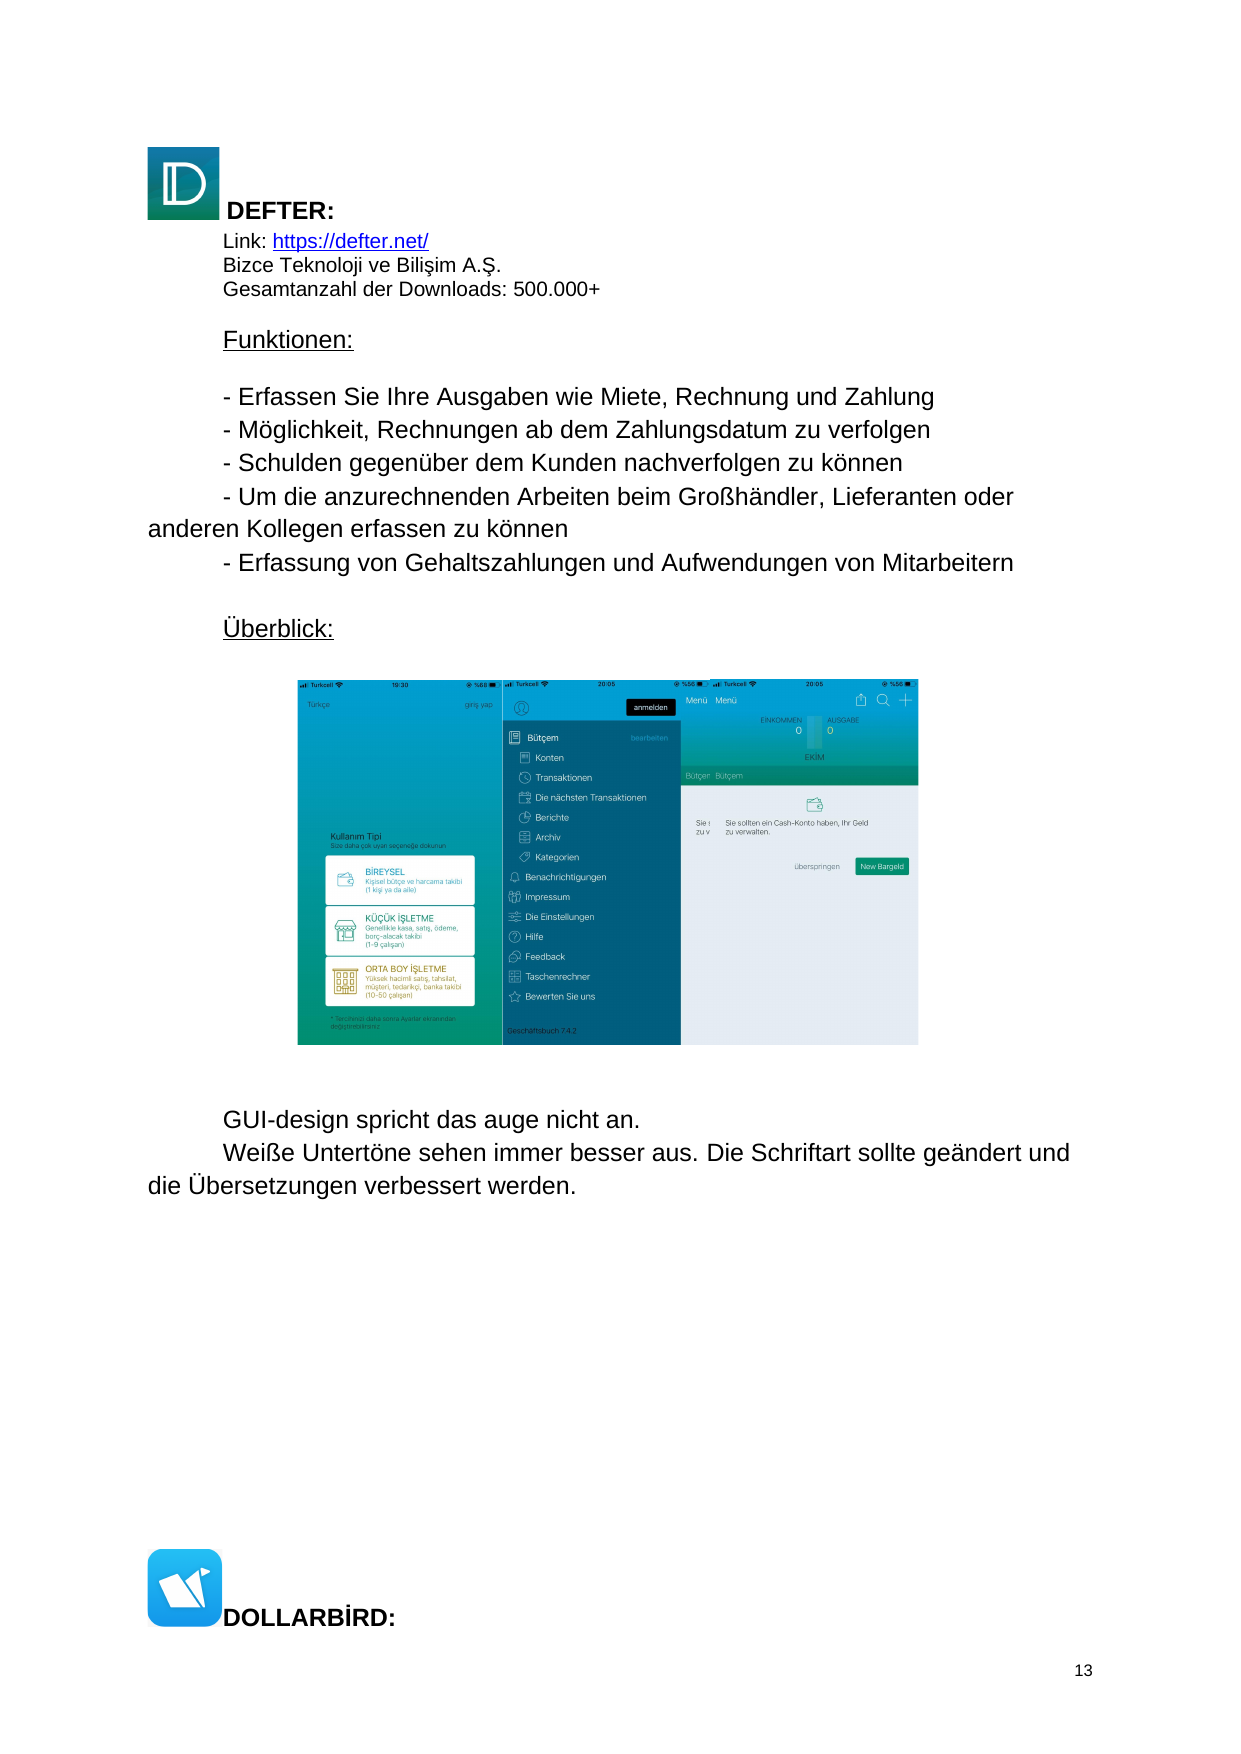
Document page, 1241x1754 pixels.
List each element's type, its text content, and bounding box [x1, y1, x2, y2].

picture [147, 1549, 223, 1627]
text - Schulden gegenüber dem Kunden nachverfolgen zu können [148, 448, 1092, 477]
text - Um die anzurechnenden Arbeiten beim Großhändler, Lieferanten oder anderen Kollegen erfassen zu können [148, 481, 1092, 543]
text - Erfassen Sie Ihre Ausgaben wie Miete, Rechnung und Zahlung [148, 382, 1092, 411]
picture [542, 856, 554, 860]
text - Möglichkeit, Rechnungen ab dem Zahlungsdatum zu verfolgen [148, 415, 1092, 444]
text Link: https://defter.net/ [148, 229, 1092, 253]
picture [548, 896, 558, 900]
picture [681, 717, 919, 1045]
picture [538, 995, 548, 999]
picture [297, 762, 502, 1045]
picture [147, 147, 220, 220]
text DOLLARBİRD: [148, 1549, 1092, 1632]
text Bizce Teknoloji ve Bilişim A.Ş. [148, 253, 1092, 277]
text Weiße Untertöne sehen immer besser aus. Die Schriftart sollte geändert und die Übersetzungen verbessert werden. [148, 1138, 1092, 1200]
picture [510, 732, 519, 744]
text GUI-design spricht das auge nicht an. [148, 1105, 1092, 1134]
picture [555, 776, 565, 780]
picture [627, 699, 675, 715]
text Gesamtanzahl der Downloads: 500.000+ [148, 277, 1092, 301]
text DEFTER: [148, 148, 1092, 225]
text - Erfassung von Gehaltszahlungen und Aufwendungen von Mitarbeitern [148, 547, 1092, 576]
text Überblick: [148, 613, 1092, 642]
text Funktionen: [148, 325, 1092, 354]
